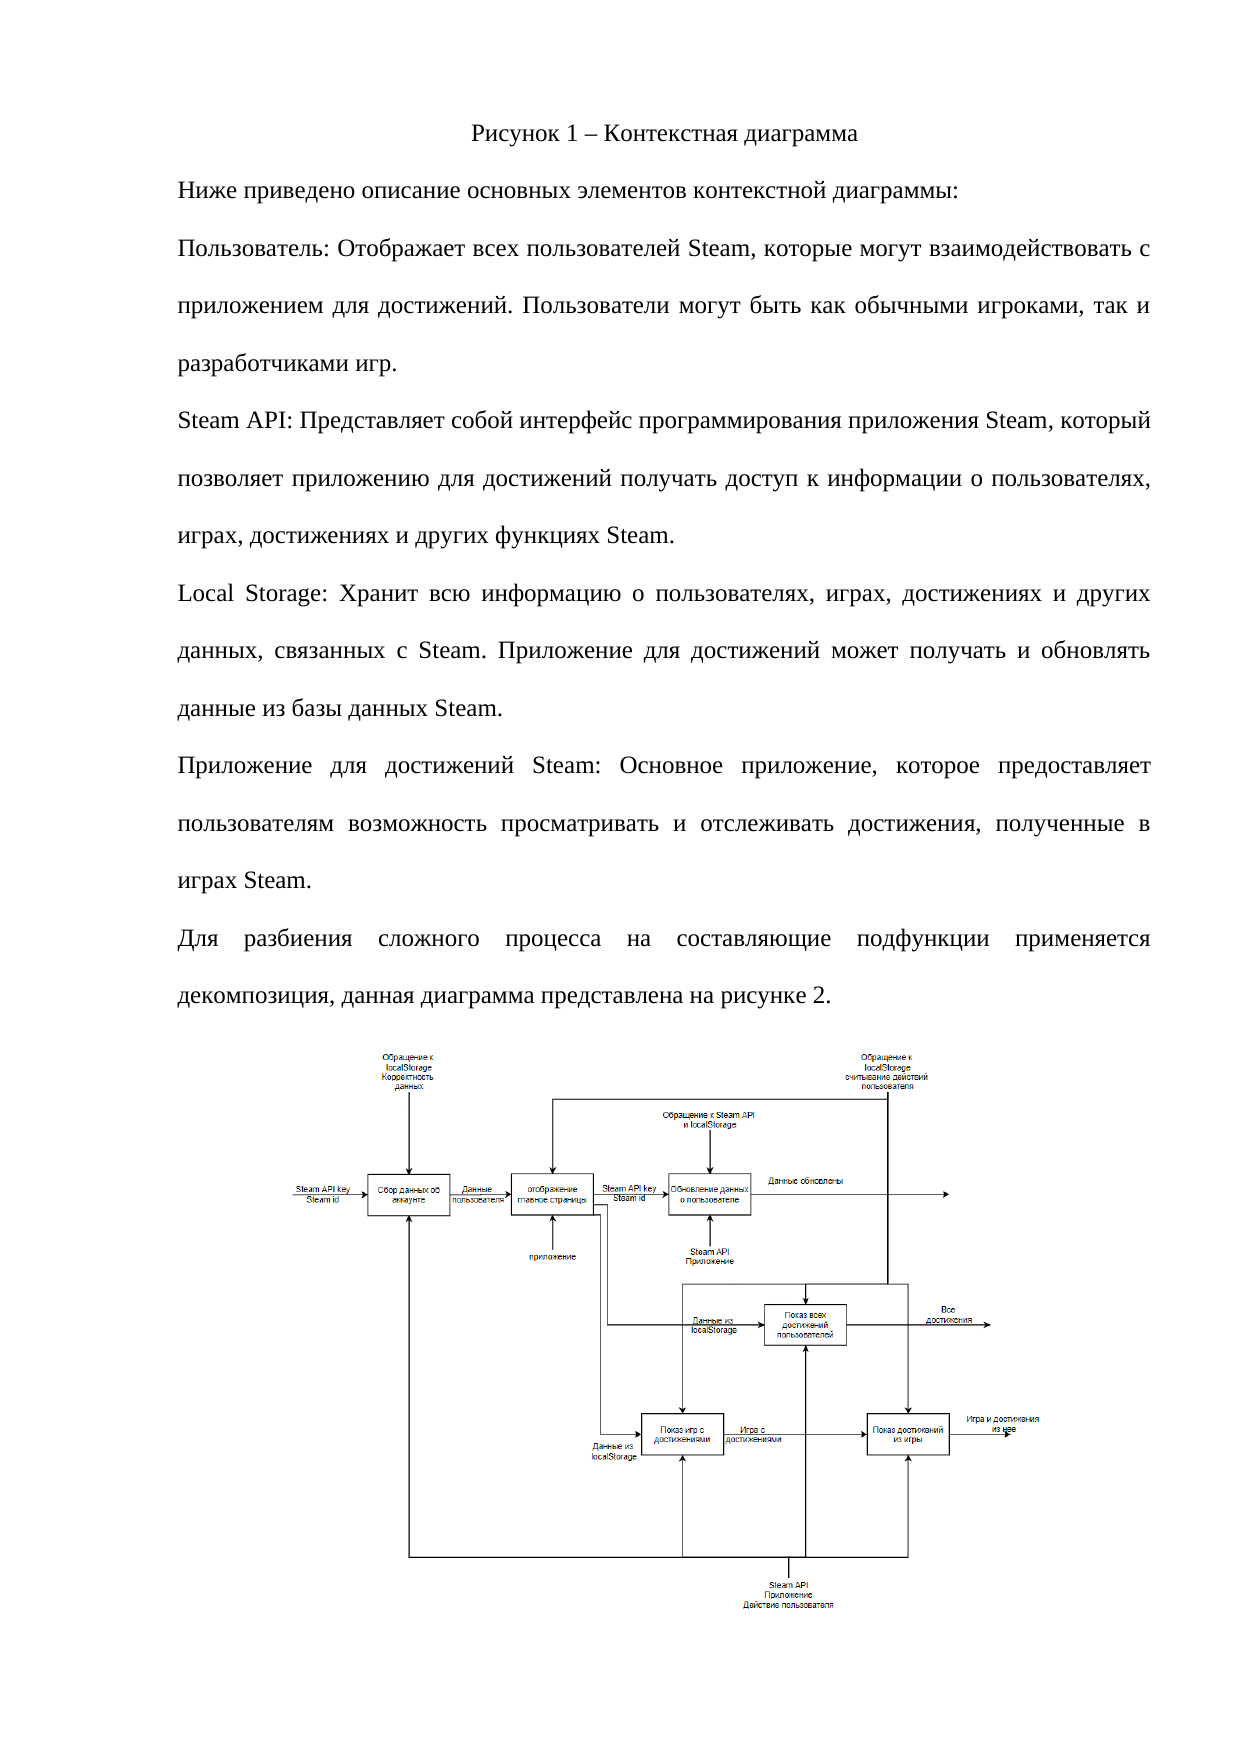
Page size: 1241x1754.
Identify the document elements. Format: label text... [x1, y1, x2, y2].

picture [271, 1038, 1058, 1616]
text Steam API: Представляет собой интерфейс программирования приложения Steam, который позволяет приложению для достижений получать доступ к информации о пользователях, играх, достижениях и других функциях Steam. [177, 406, 1152, 549]
text Приложение для достижений Steam: Основное приложение, которое предоставляет пользователям возможность просматривать и отслеживать достижения, полученные в играх Steam. [177, 751, 1152, 894]
text Ниже приведено описание основных элементов контекстной диаграммы: [177, 176, 1152, 204]
text Рисунок 1 – Контекстная диаграмма [177, 118, 1152, 147]
text Для разбиения сложного процесса на составляющие подфункции применяется декомпозиция, данная диаграмма представлена на рисунке 2. [177, 923, 1152, 1009]
text Local Storage: Хранит всю информацию о пользователях, играх, достижениях и других данных, связанных с Steam. Приложение для достижений может получать и обновлять данные из базы данных Steam. [177, 578, 1152, 722]
text Пользователь: Отображает всех пользователей Steam, которые могут взаимодействовать с приложением для достижений. Пользователи могут быть как обычными игроками, так и разработчиками игр. [177, 233, 1152, 377]
